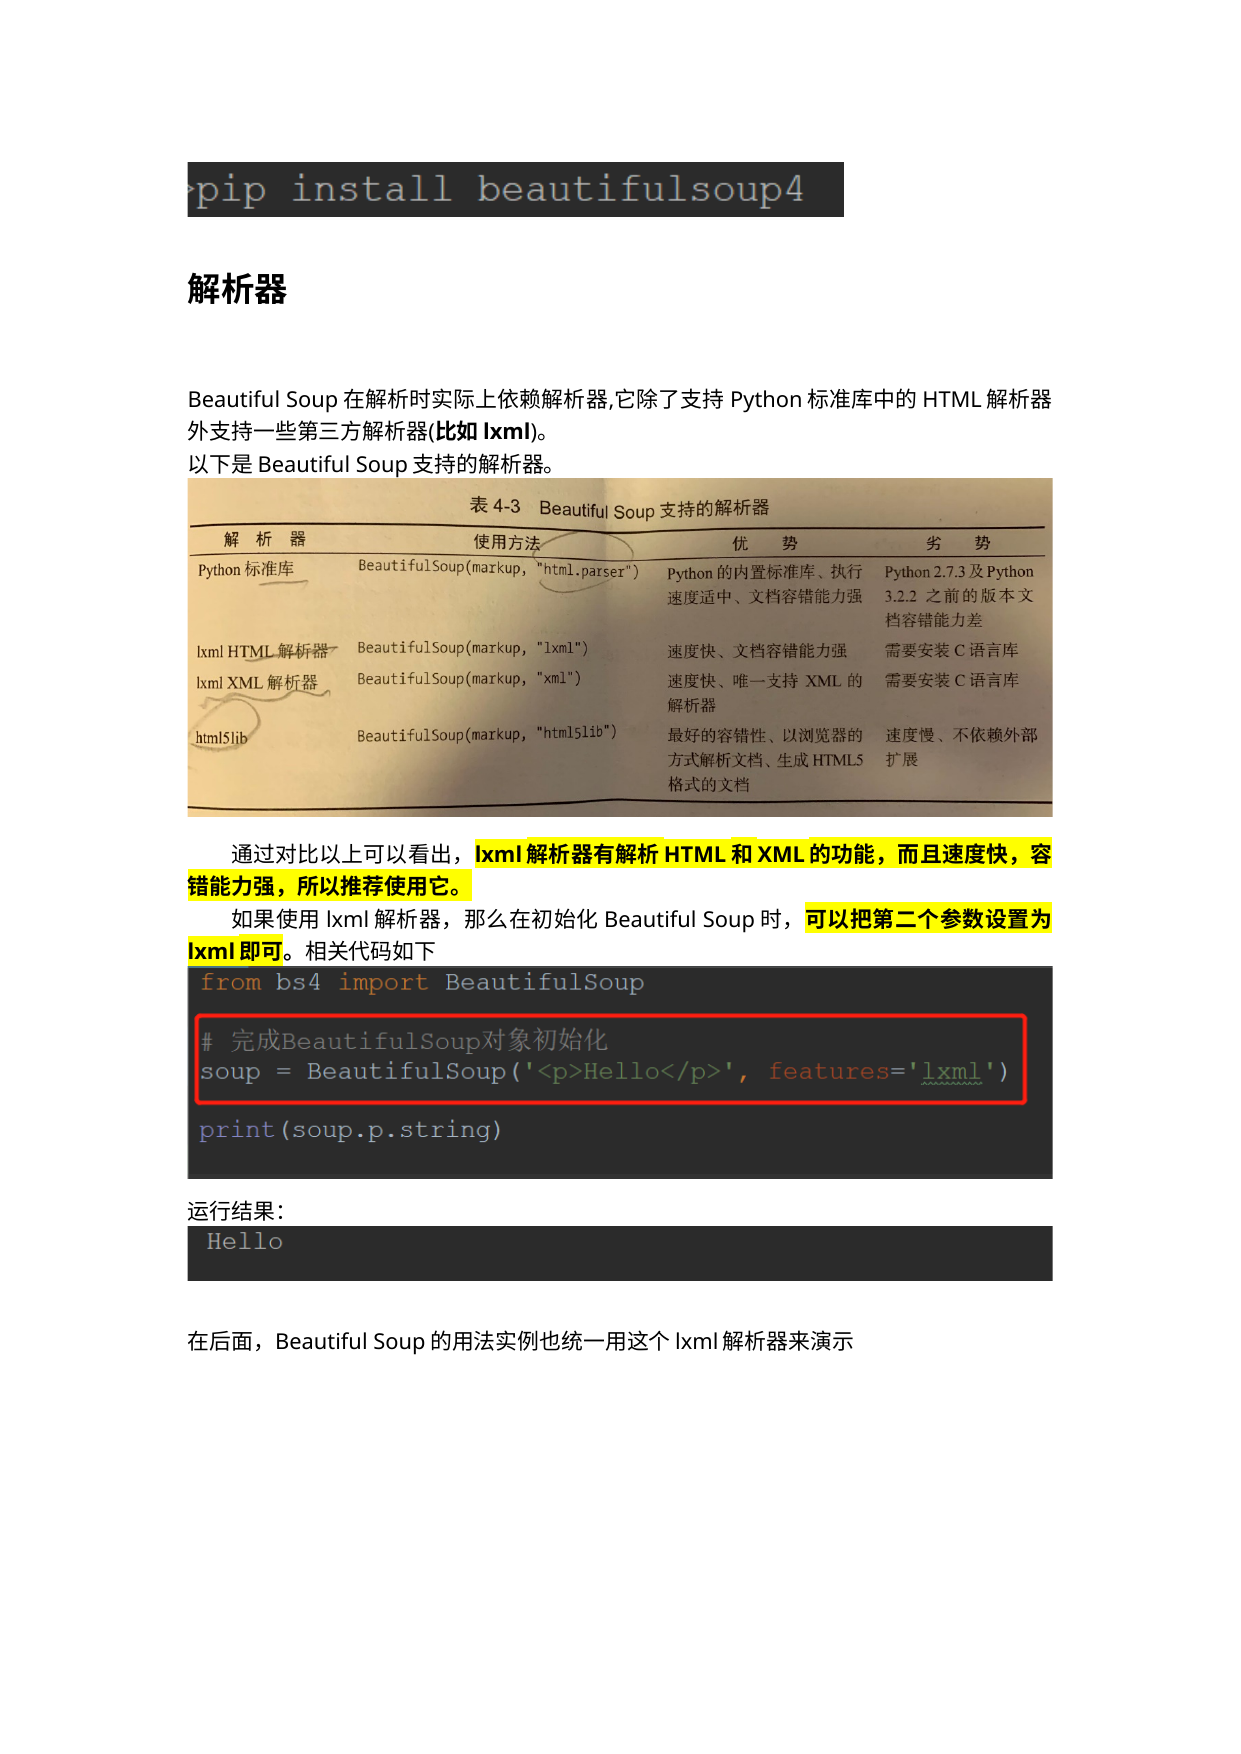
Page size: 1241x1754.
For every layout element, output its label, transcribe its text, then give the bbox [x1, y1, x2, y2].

text Beautiful Soup在解析时实际上依赖解析器,它除了支持 Python标准库中的HTML解析器外支持一些第三方解析器(比如lxml)。 [187, 381, 1053, 446]
picture [187, 162, 844, 217]
text 如果使用lxml解析器，那么在初始化Beautiful Soup时，可以把第二个参数设置为lxml即可。相关代码如下 [187, 901, 1053, 966]
text 在后面，Beautiful Soup的用法实例也统一用这个lxml解析器来演示 [187, 1324, 1053, 1356]
subtitle 解析器 [187, 254, 1053, 319]
picture [187, 478, 1053, 817]
picture [187, 966, 1053, 1179]
picture [187, 1226, 1053, 1281]
text 运行结果： [187, 1194, 1053, 1226]
text 通过对比以上可以看出，lxml解析器有解析HTML和XML的功能，而且速度快，容错能力强，所以推荐使用它。 [187, 836, 1053, 901]
text 以下是Beautiful Soup支持的解析器。 [187, 446, 1053, 478]
